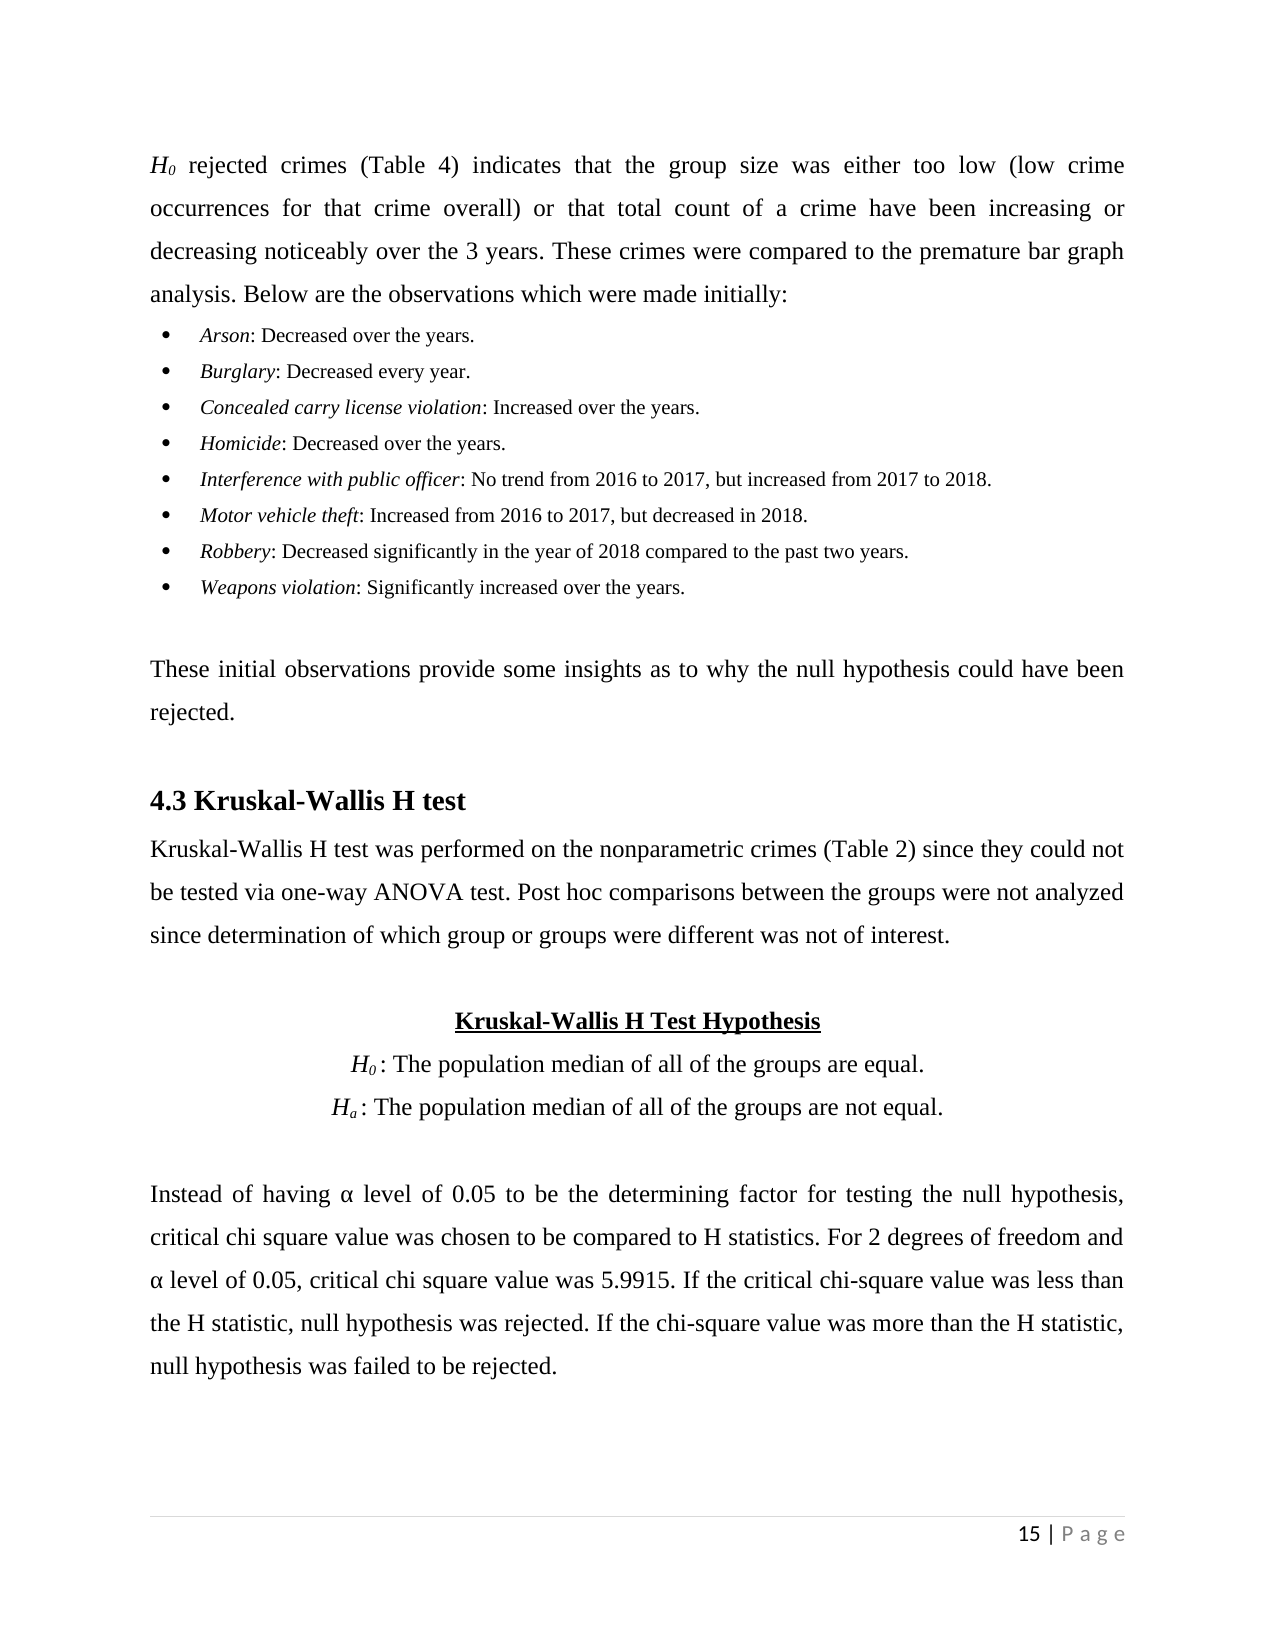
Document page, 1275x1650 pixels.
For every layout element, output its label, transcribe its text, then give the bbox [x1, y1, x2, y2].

text H0 rejected crimes (Table 4) indicates that the group size was either too low (low crime occurrences for that crime overall) or that total count of a crime have been increasing or decreasing noticeably over the 3 years. These crimes were compared to the premature bar graph analysis. Below are the observations which were made initially: [150, 150, 1125, 308]
list Arson: Decreased over the years. [162, 322, 1075, 347]
text Instead of having α level of 0.05 to be the determining factor for testing the null hypothesis, critical chi square value was chosen to be compared to H statistics. For 2 degrees of freedom and α level of 0.05, critical chi square value was 5.9915. If the critical chi-square value was less than the H statistic, null hypothesis was rejected. If the chi-square value was more than the H statistic, null hypothesis was failed to be rejected. [150, 1179, 1125, 1380]
text Kruskal-Wallis H test was performed on the nonparametric crimes (Table 2) since they could not be tested via one-way ANOVA test. Post hoc comparisons between the groups were not analyzed since determination of which group or groups were different was not of interest. [150, 834, 1125, 949]
list Concealed carry license violation: Increased over the years. [162, 394, 1075, 419]
list Motor vehicle theft: Increased from 2016 to 2017, but decreased in 2018. [162, 503, 1075, 527]
text Ha : The population median of all of the groups are not equal. [150, 1092, 1125, 1121]
text Kruskal-Wallis H Test Hypothesis [150, 1006, 1125, 1035]
list Homicide: Decreased over the years. [162, 431, 1075, 455]
list Robbery: Decreased significantly in the year of 2018 compared to the past two years. [162, 539, 1075, 563]
text H0 : The population median of all of the groups are equal. [150, 1049, 1125, 1078]
text These initial observations provide some insights as to why the null hypothesis could have been rejected. [150, 654, 1125, 726]
list Weapons violation: Significantly increased over the years. [162, 575, 1075, 599]
list Interference with public officer: No trend from 2016 to 2017, but increased from 2017 to 2018. [162, 467, 1075, 491]
list Kruskal-Wallis H test [150, 783, 1125, 817]
list Burglary: Decreased every year. [162, 358, 1075, 383]
